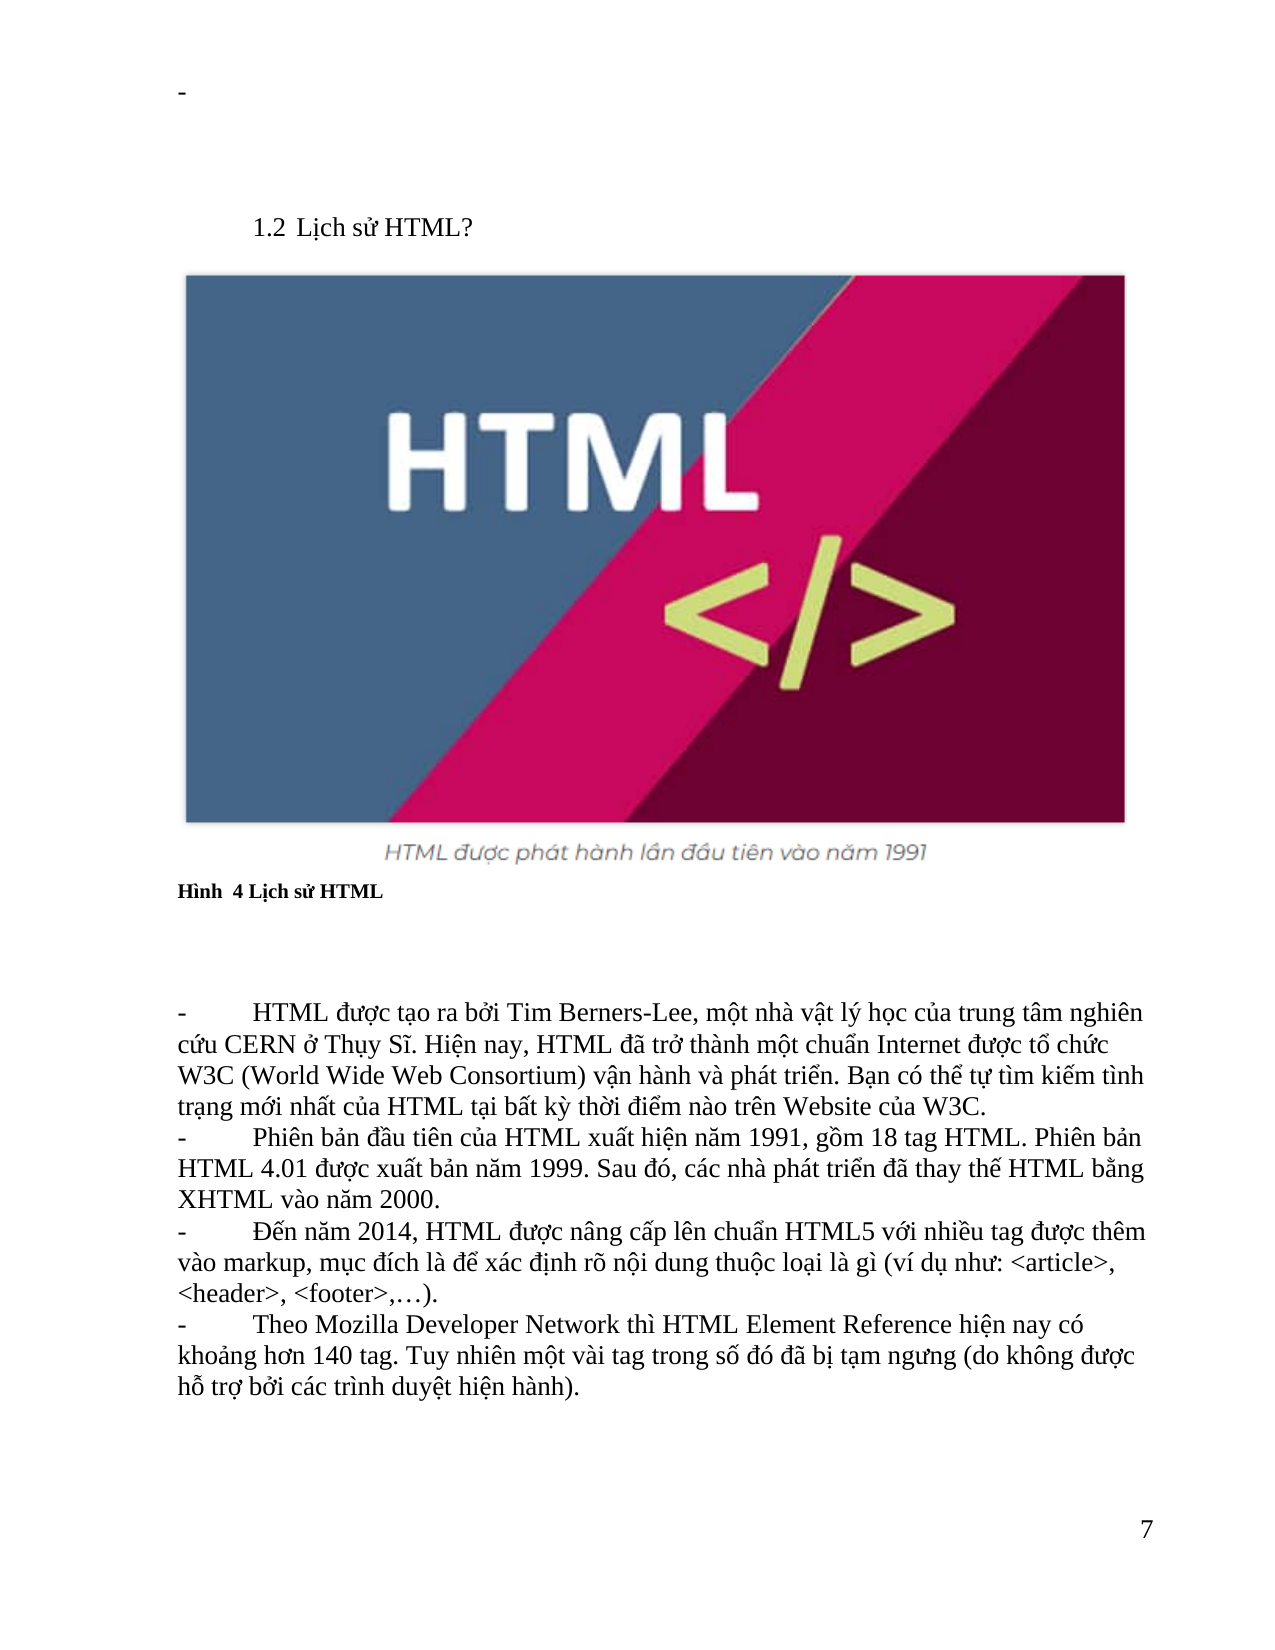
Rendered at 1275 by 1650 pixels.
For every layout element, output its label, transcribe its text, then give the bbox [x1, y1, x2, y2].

text - HTML được tạo ra bởi Tim Berners-Lee, một nhà vật lý học của trung tâm nghiên cứu CERN ở Thụy Sĩ. Hiện nay, HTML đã trở thành một chuẩn Internet được tổ chức W3C (World Wide Web Consortium) vận hành và phát triển. Bạn có thể tự tìm kiếm tình trạng mới nhất của HTML tại bất kỳ thời điểm nào trên Website của W3C. [177, 997, 1153, 1121]
text - Phiên bản đầu tiên của HTML xuất hiện năm 1991, gồm 18 tag HTML. Phiên bản HTML 4.01 được xuất bản năm 1999. Sau đó, các nhà phát triển đã thay thế HTML bằng XHTML vào năm 2000. [177, 1121, 1153, 1214]
text - Đến năm 2014, HTML được nâng cấp lên chuẩn HTML5 với nhiều tag được thêm vào markup, mục đích là để xác định rõ nội dung thuộc loại là gì (ví dụ như: <article>, <header>, <footer>,…). [177, 1214, 1153, 1308]
picture [177, 268, 1128, 879]
text - Theo Mozilla Developer Network thì HTML Element Reference hiện nay có khoảng hơn 140 tag. Tuy nhiên một vài tag trong số đó đã bị tạm ngưng (do không được hỗ trợ bởi các trình duyệt hiện hành). [177, 1308, 1153, 1401]
list Lịch sử HTML? [252, 212, 1153, 243]
text Hình 4 Lịch sử HTML [177, 879, 1153, 903]
